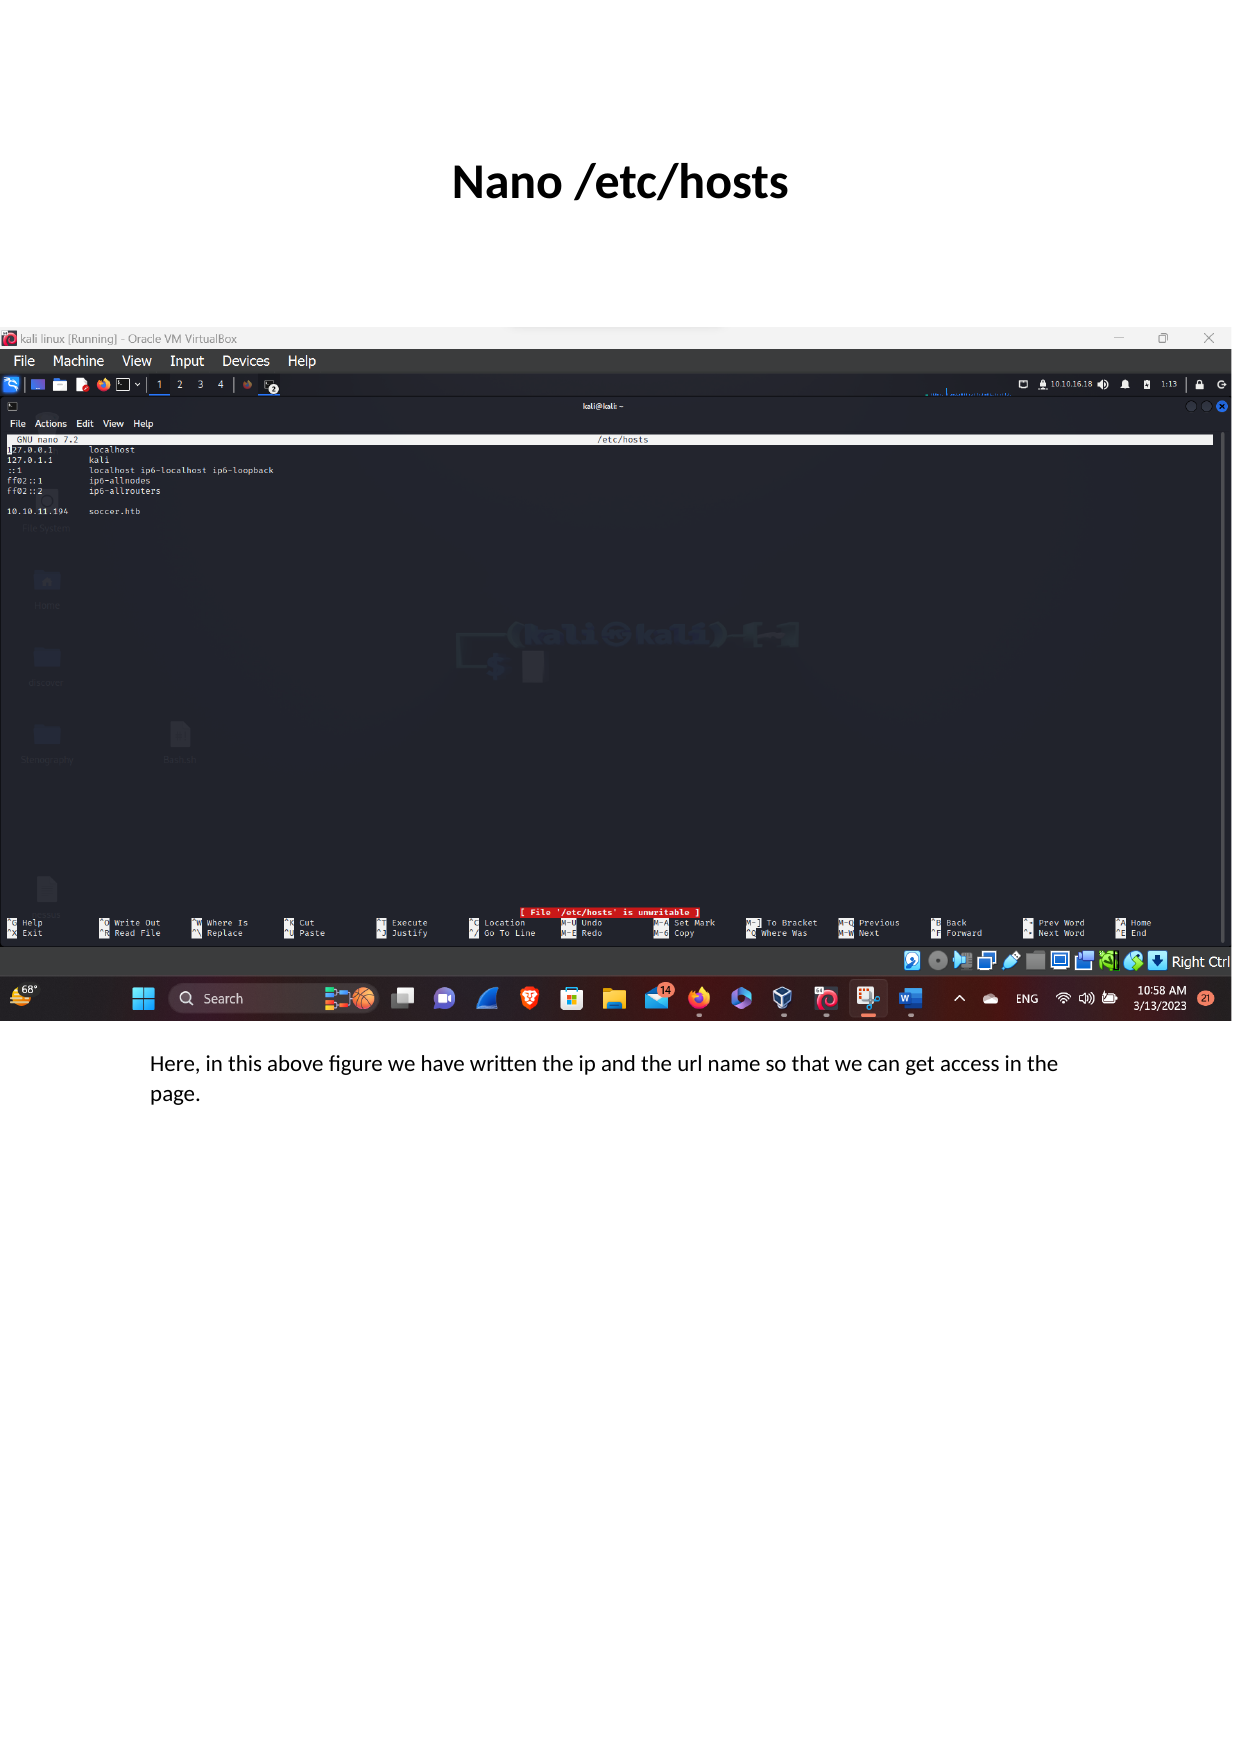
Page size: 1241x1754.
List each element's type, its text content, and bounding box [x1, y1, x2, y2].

text Nano /etc/hosts [150, 150, 1090, 211]
picture [0, 327, 1232, 1021]
text Here, in this above figure we have written the ip and the url name so that we can get access in the page. [150, 1049, 1090, 1107]
